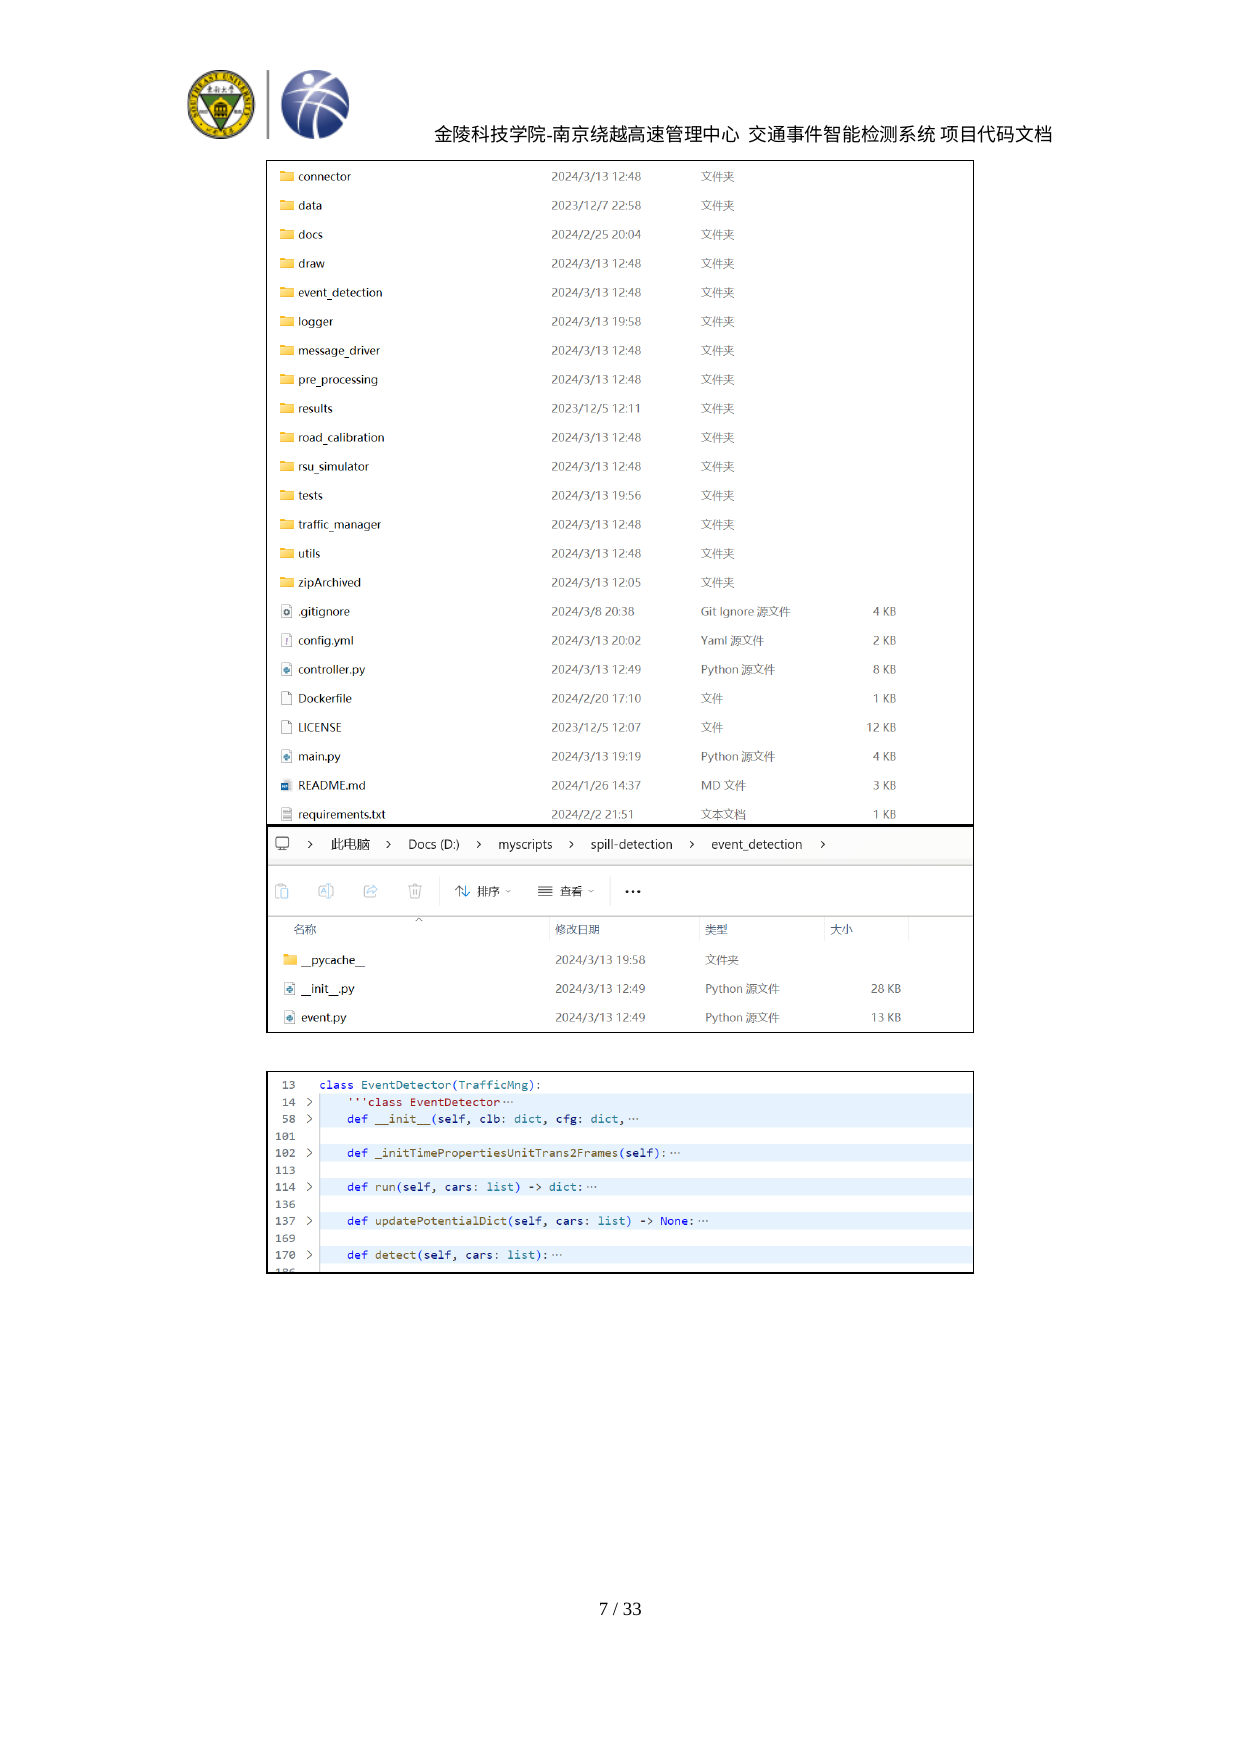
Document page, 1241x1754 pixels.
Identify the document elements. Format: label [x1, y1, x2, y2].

picture [268, 827, 973, 1032]
picture [267, 161, 973, 824]
picture [187, 70, 357, 139]
picture [268, 1072, 973, 1272]
